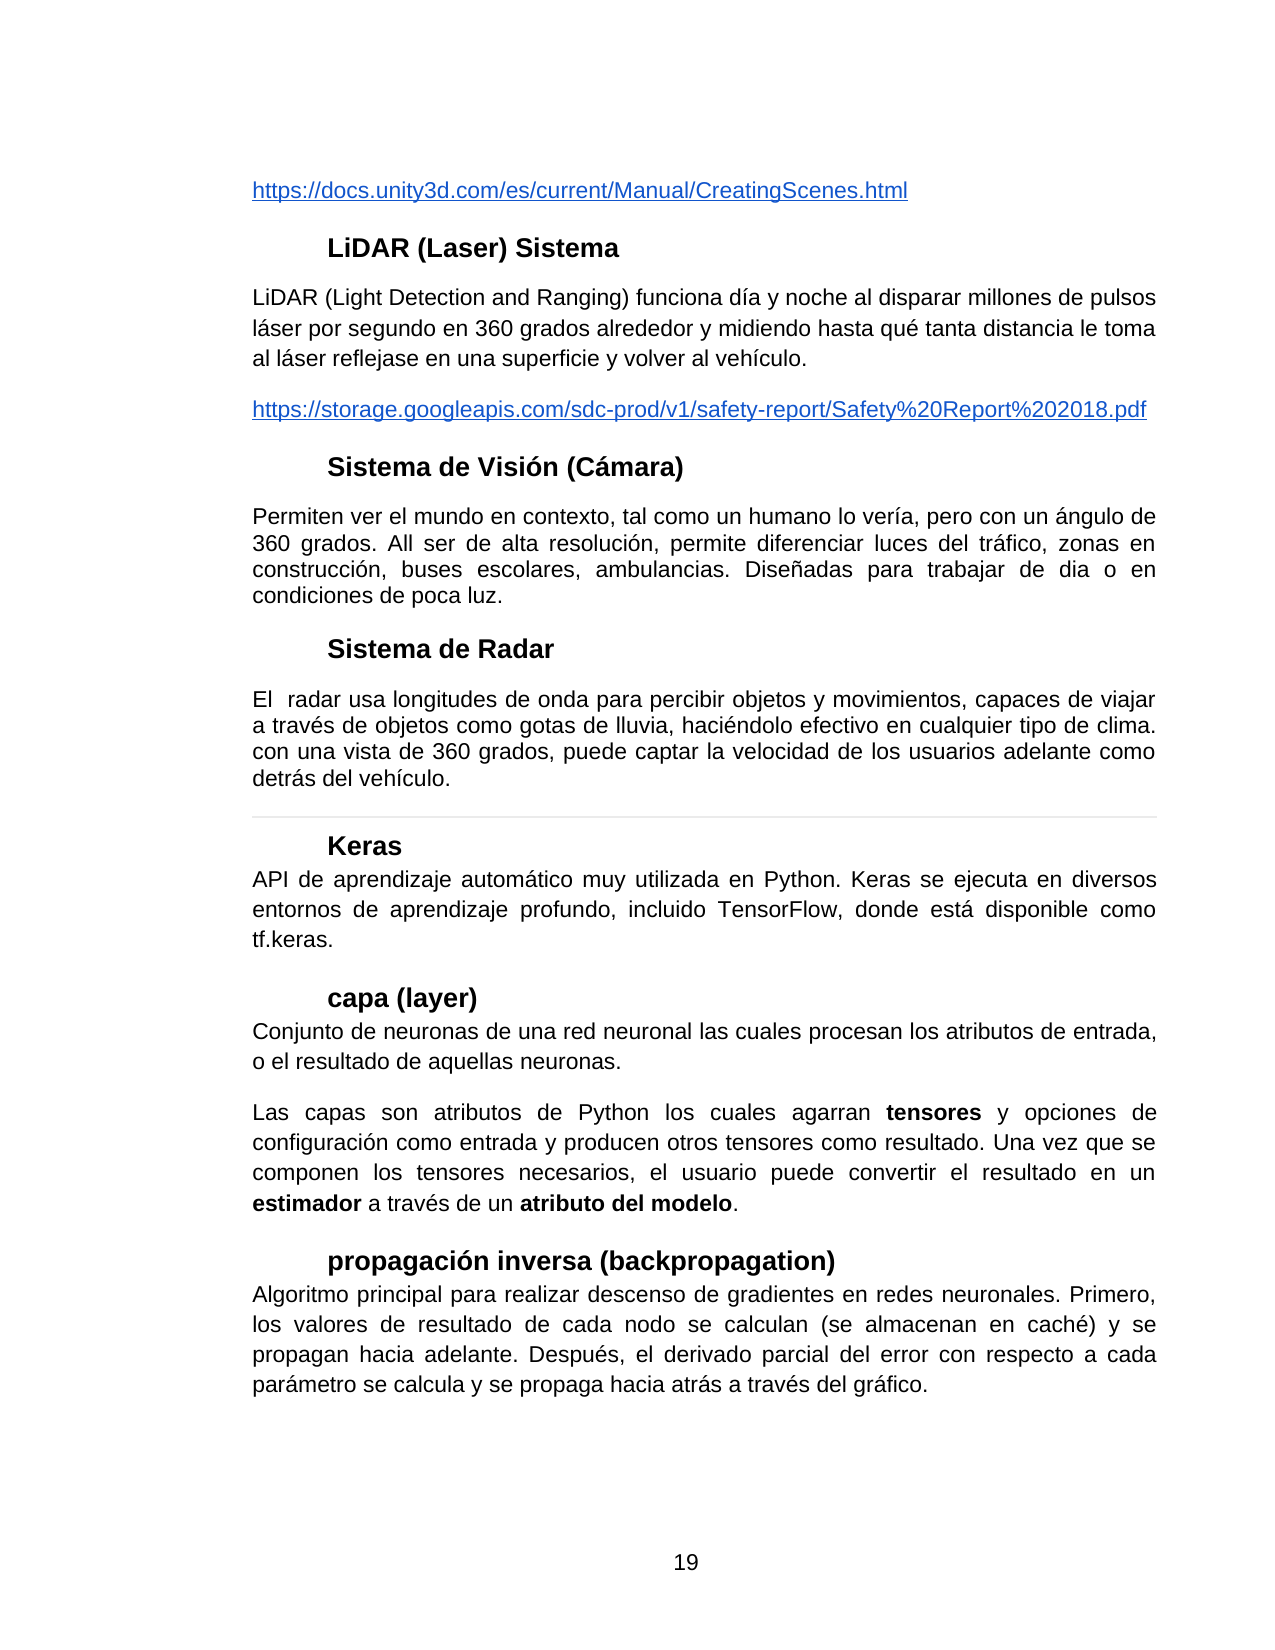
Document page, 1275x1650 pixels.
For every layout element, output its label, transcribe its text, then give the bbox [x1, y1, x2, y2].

subtitle capa (layer) [252, 982, 1157, 1013]
text Permiten ver el mundo en contexto, tal como un humano lo vería, pero con un ángulo de 360 grados. All ser de alta resolución, permite diferenciar luces del tráfico, zonas en construcción, buses escolares, ambulancias. Diseñadas para trabajar de dia o en condiciones de poca luz. [252, 503, 1157, 608]
text API de aprendizaje automático muy utilizada en Python. Keras se ejecuta en diversos entornos de aprendizaje profundo, incluido TensorFlow, donde está disponible como tf.keras. [252, 866, 1157, 953]
subtitle Sistema de Visión (Cámara) [252, 451, 1157, 482]
text https://docs.unity3d.com/es/current/Manual/CreatingScenes.html [252, 177, 1157, 203]
subtitle Keras [252, 818, 1157, 861]
subtitle LiDAR (Laser) Sistema [252, 232, 1157, 263]
text El radar usa longitudes de onda para percibir objetos y movimientos, capaces de viajar a través de objetos como gotas de lluvia, haciéndolo efectivo en cualquier tipo de clima. con una vista de 360 grados, puede captar la velocidad de los usuarios adelante como detrás del vehículo. [252, 686, 1157, 791]
text https://storage.googleapis.com/sdc-prod/v1/safety-report/Safety%20Report%202018.pdf [252, 396, 1157, 422]
text LiDAR (Light Detection and Ranging) funciona día y noche al disparar millones de pulsos láser por segundo en 360 grados alrededor y midiendo hasta qué tanta distancia le toma al láser reflejase en una superficie y volver al vehículo. [252, 284, 1157, 371]
subtitle propagación inversa (backpropagation) [252, 1245, 1157, 1276]
text Conjunto de neuronas de una red neuronal las cuales procesan los atributos de entrada, o el resultado de aquellas neuronas. [252, 1018, 1157, 1074]
text Algoritmo principal para realizar descenso de gradientes en redes neuronales. Primero, los valores de resultado de cada nodo se calculan (se almacenan en caché) y se propagan hacia adelante. Después, el derivado parcial del error con respecto a cada parámetro se calcula y se propaga hacia atrás a través del gráfico. [252, 1281, 1157, 1398]
text Las capas son atributos de Python los cuales agarran tensores y opciones de configuración como entrada y producen otros tensores como resultado. Una vez que se componen los tensores necesarios, el usuario puede convertir el resultado en un estimador a través de un atributo del modelo. [252, 1099, 1157, 1216]
subtitle Sistema de Radar [252, 633, 1157, 665]
